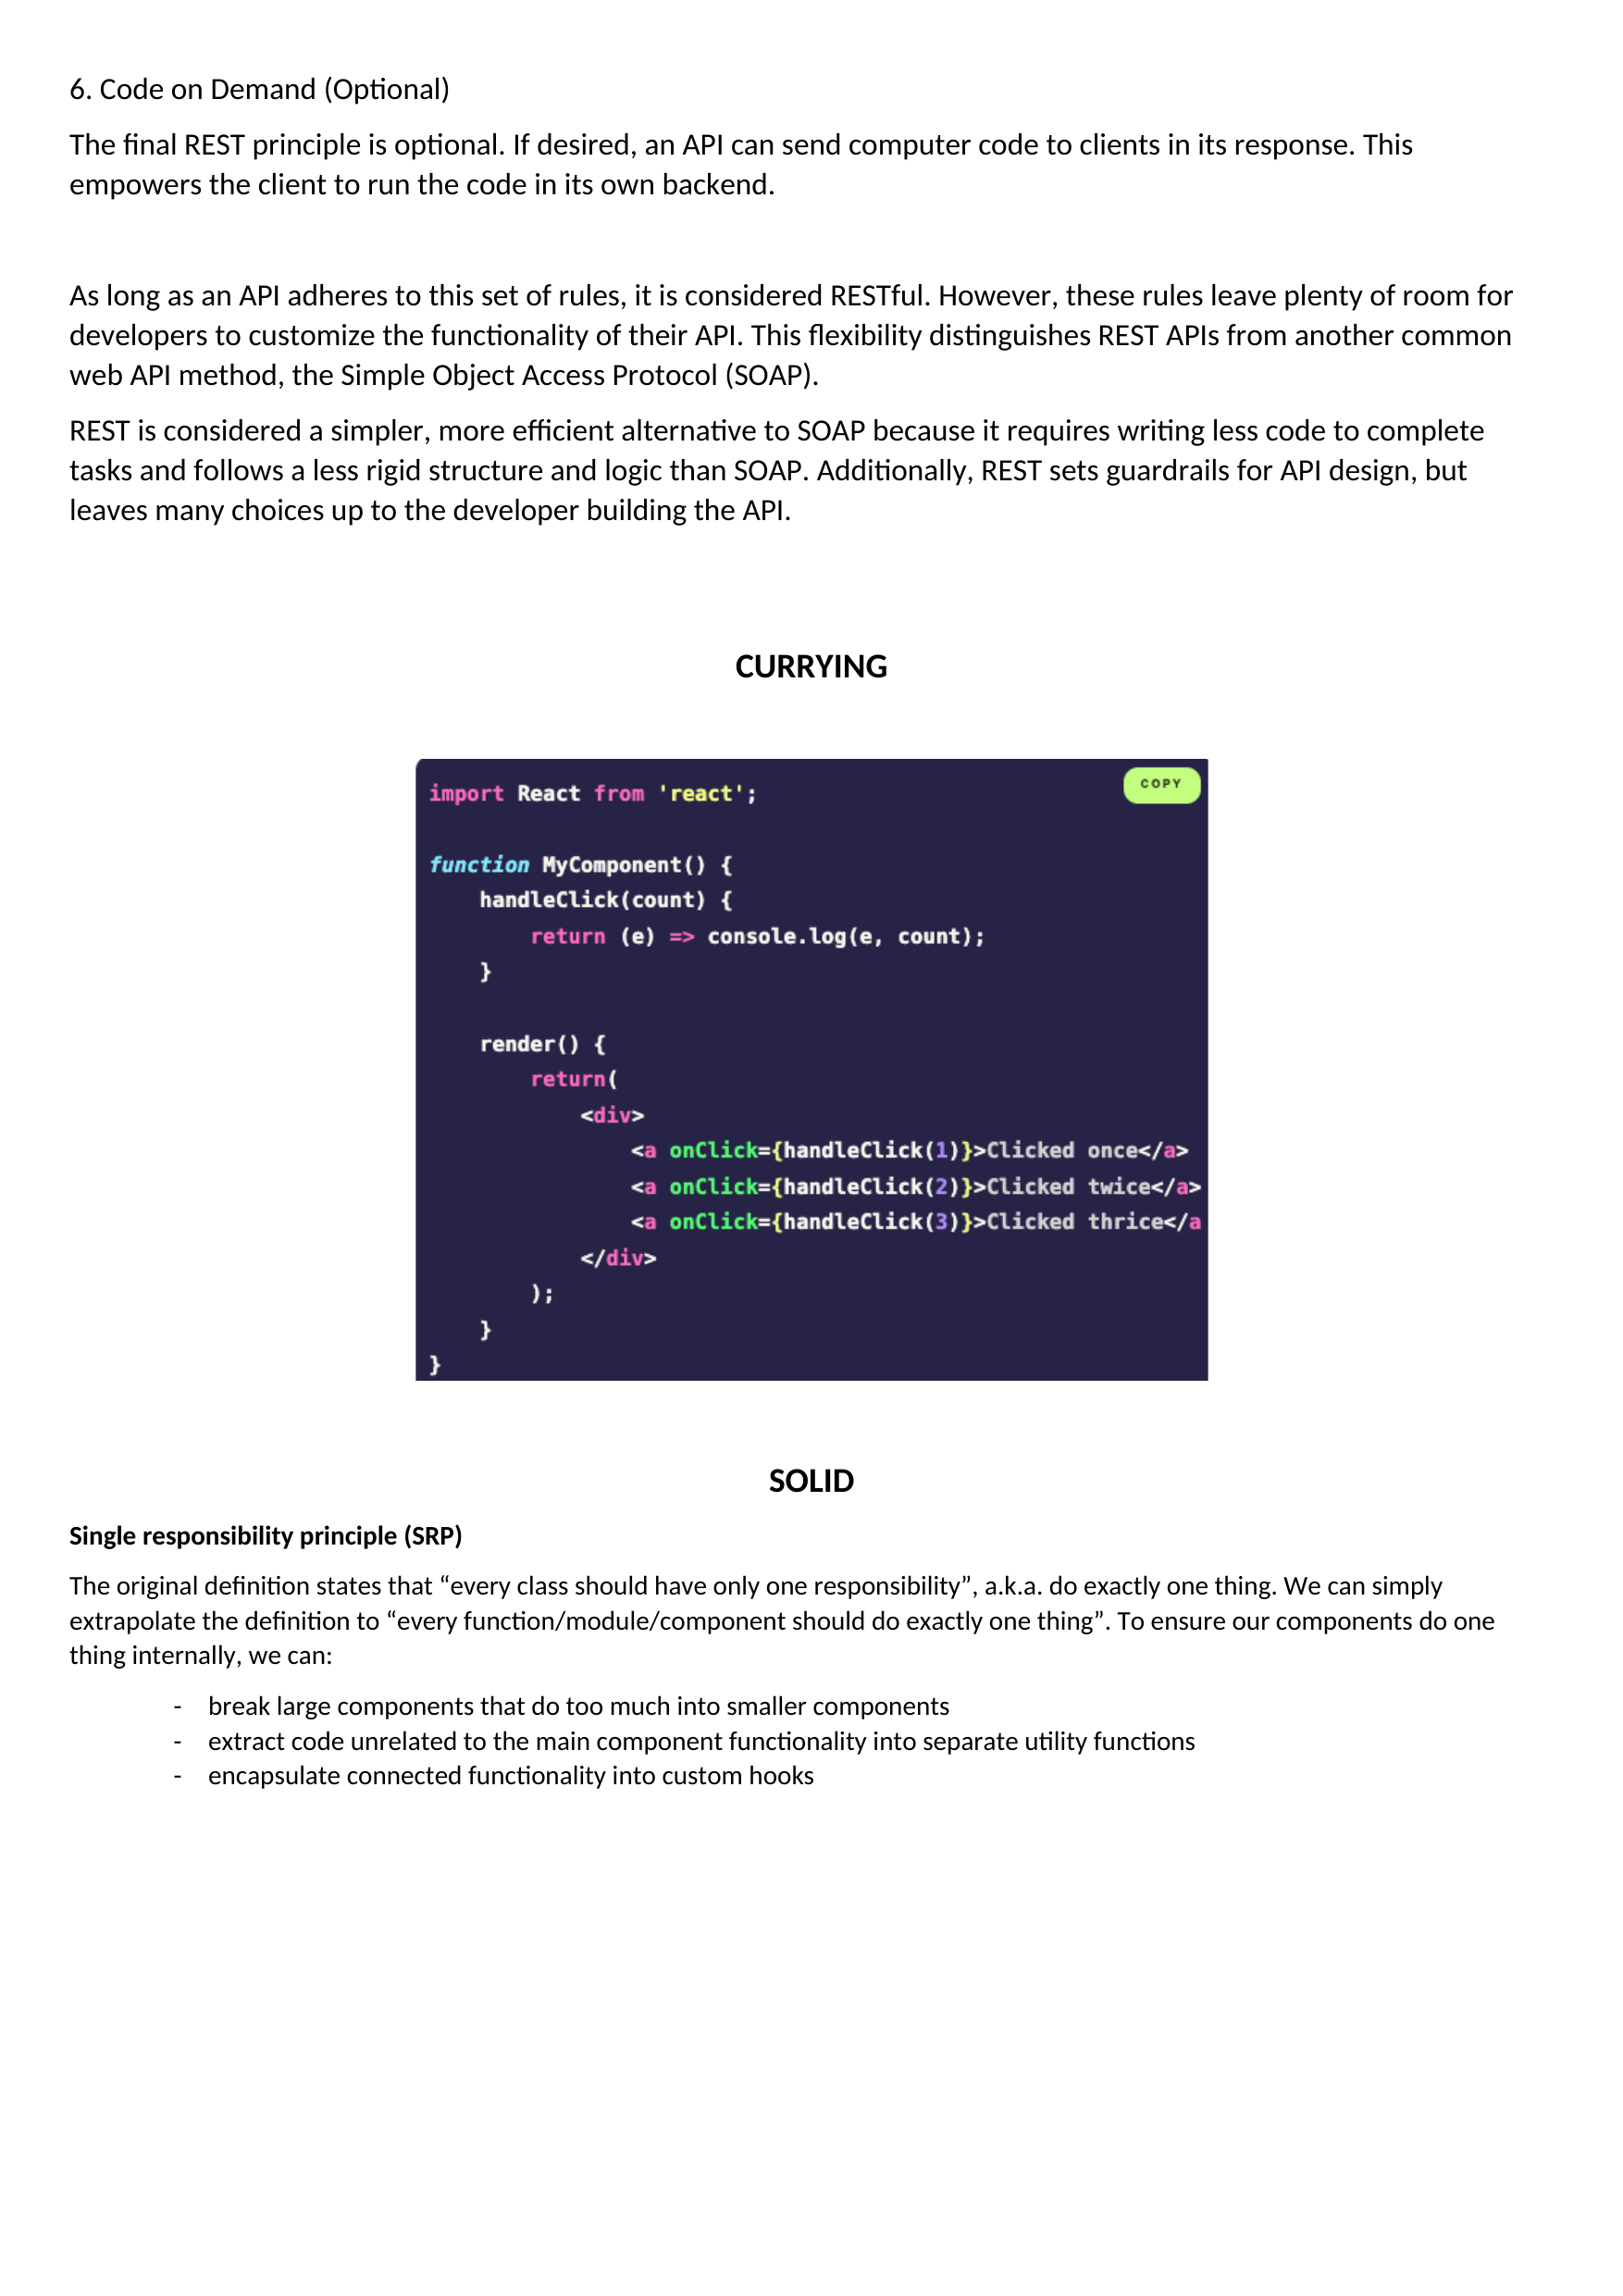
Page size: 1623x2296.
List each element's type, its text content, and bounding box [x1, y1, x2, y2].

picture [415, 759, 1208, 1381]
list encapsulate connected functionality into custom hooks [173, 1758, 1554, 1792]
text 6. Code on Demand (Optional) [69, 69, 1554, 107]
text As long as an API adheres to this set of rules, it is considered RESTful. However, these rules leave plenty of room for developers to customize the functionality of their API. This flexibility distinguishes REST APIs from another common web API method, the Simple Object Access Protocol (SOAP). [69, 275, 1554, 392]
text The final REST principle is optional. If desired, an API can send computer code to clients in its response. This empowers the client to run the code in its own backend. [69, 125, 1554, 203]
list break large components that do too much into smaller components [173, 1689, 1554, 1722]
text SOLID [69, 1458, 1554, 1500]
text REST is considered a simpler, more efficient alternative to SOAP because it requires writing less code to complete tasks and follows a less rigid structure and logic than SOAP. Additionally, REST sets guardrails for API design, but leaves many choices up to the developer building the API. [69, 410, 1554, 528]
text The original definition states that “every class should have only one responsibility”, a.k.a. do exactly one thing. We can simply extrapolate the definition to “every function/module/component should do exactly one thing”. To ensure our components do one thing internally, we can: [69, 1569, 1554, 1671]
list extract code unrelated to the main component functionality into separate utility functions [173, 1724, 1554, 1756]
text Single responsibility principle (SRP) [69, 1519, 1554, 1551]
text CURRYING [69, 644, 1554, 687]
